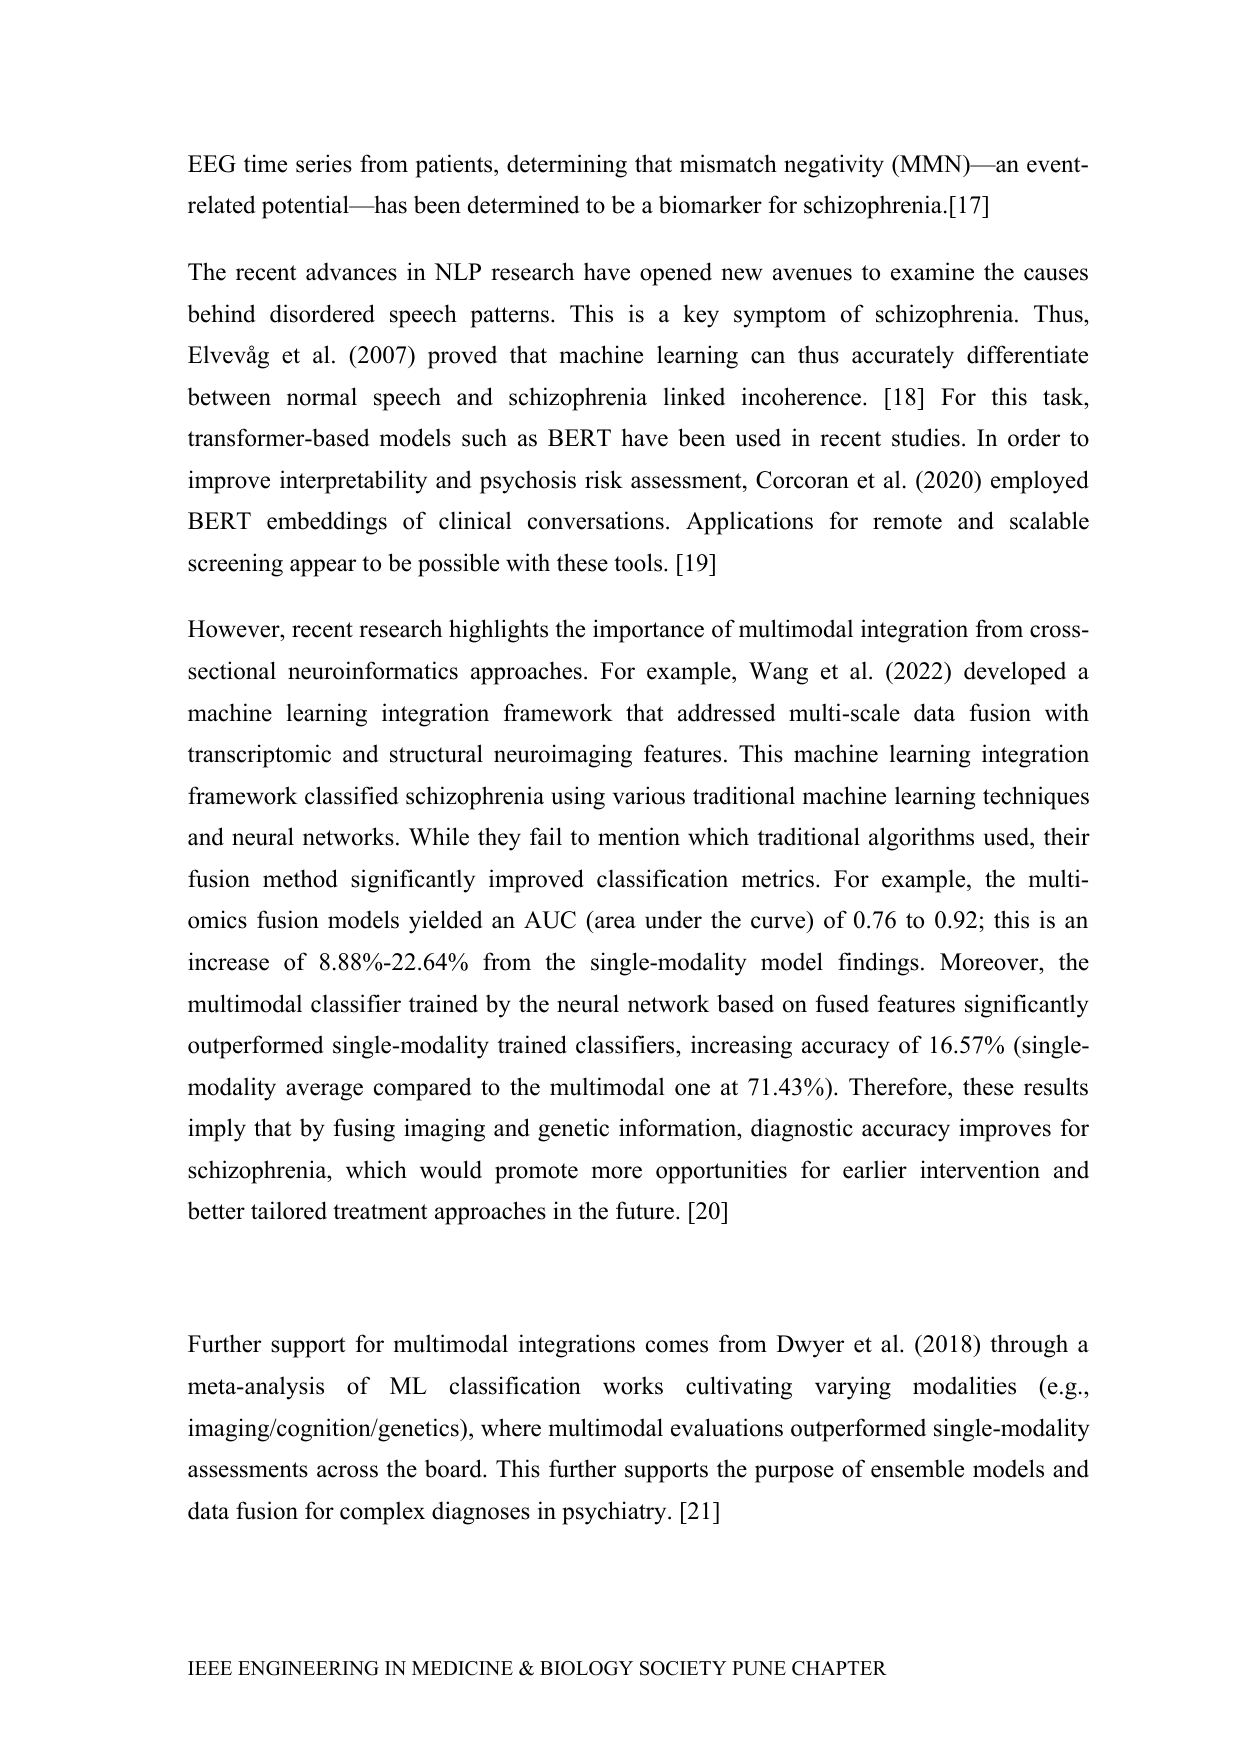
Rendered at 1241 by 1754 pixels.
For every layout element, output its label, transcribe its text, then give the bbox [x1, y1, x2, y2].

text However, recent research highlights the importance of multimodal integration from cross-sectional neuroinformatics approaches. For example, Wang et al. (2022) developed a machine learning integration framework that addressed multi-scale data fusion with transcriptomic and structural neuroimaging features. This machine learning integration framework classified schizophrenia using various traditional machine learning techniques and neural networks. While they fail to mention which traditional algorithms used, their fusion method significantly improved classification metrics. For example, the multi-omics fusion models yielded an AUC (area under the curve) of 0.76 to 0.92; this is an increase of 8.88%-22.64% from the single-modality model findings. Moreover, the multimodal classifier trained by the neural network based on fused features significantly outperformed single-modality trained classifiers, increasing accuracy of 16.57% (single-modality average compared to the multimodal one at 71.43%). Therefore, these results imply that by fusing imaging and genetic information, diagnostic accuracy improves for schizophrenia, which would promote more opportunities for earlier intervention and better tailored treatment approaches in the future. [20] [187, 616, 1090, 1225]
text Further support for multimodal integrations comes from Dwyer et al. (2018) through a meta-analysis of ML classification works cultivating varying modalities (e.g., imaging/cognition/genetics), where multimodal evaluations outperformed single-modality assessments across the board. This further supports the purpose of ensemble models and data fusion for complex diagnoses in psychiatry. [21] [187, 1331, 1090, 1524]
text The recent advances in NLP research have opened new avenues to examine the causes behind disordered speech patterns. This is a key symptom of schizophrenia. Thus, Elvevåg et al. (2007) proved that machine learning can thus accurately differentiate between normal speech and schizophrenia linked incoherence. [18] For this task, transformer-based models such as BERT have been used in recent studies. In order to improve interpretability and psychosis risk assessment, Corcoran et al. (2020) employed BERT embeddings of clinical conversations. Applications for remote and scalable screening appear to be possible with these tools. [19] [187, 258, 1090, 577]
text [187, 150, 1090, 219]
